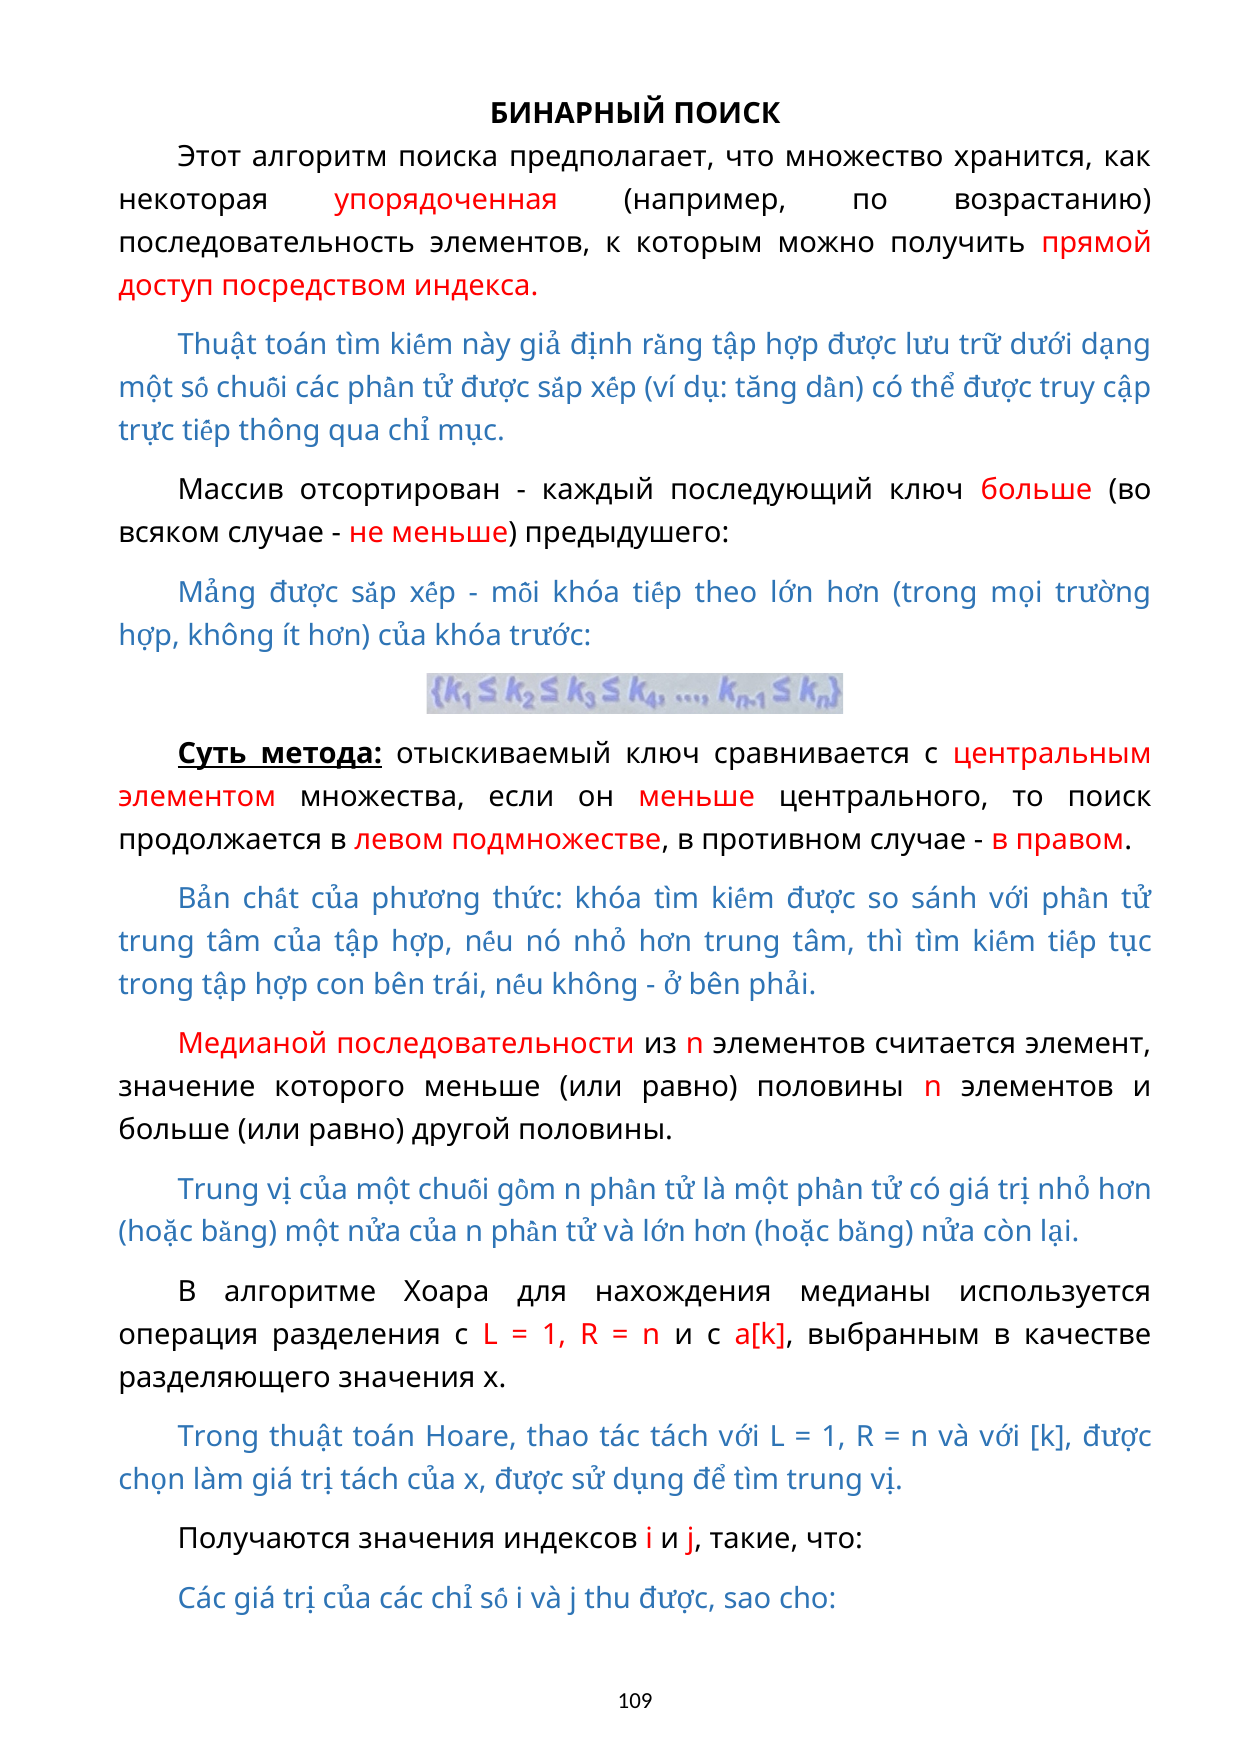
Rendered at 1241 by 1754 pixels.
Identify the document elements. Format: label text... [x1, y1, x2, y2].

picture [426, 673, 844, 714]
text Trung vị của một chuỗi gồm n phần tử là một phần tử có giá trị nhỏ hơn (hoặc bằng) một nửa của n phần tử và lớn hơn (hoặc bằng) nửa còn lại. [118, 1168, 1152, 1250]
text Этот алгоритм поиска предполагает, что множество хранится, как некоторая упорядоченная (например, по возрастанию) последовательность элементов, к которым можно получить прямой доступ посредством индекса. [118, 136, 1152, 304]
text Trong thuật toán Hoare, thao tác tách với L = 1, R = n và với [k], được chọn làm giá trị tách của x, được sử dụng để tìm trung vị. [118, 1415, 1152, 1498]
text Mảng được sắp xếp - mỗi khóa tiếp theo lớn hơn (trong mọi trường hợp, không ít hơn) của khóa trước: [118, 571, 1152, 653]
text Получаются значения индексов i и j, такие, что: [118, 1518, 1152, 1557]
text Массив отсортирован - каждый последующий ключ больше (во всяком случае - не меньше) предыдушего: [118, 469, 1152, 551]
subtitle БИНАРНЫЙ ПОИСК [118, 93, 1152, 132]
text Các giá trị của các chỉ số i và j thu được, sao cho: [118, 1577, 1152, 1617]
text В алгоритме Хоара для нахождения медианы используется операция разделения с L = 1, R = n и с a[k], выбранным в качестве разделяющего значения x. [118, 1270, 1152, 1396]
text Bản chất của phương thức: khóa tìm kiếm được so sánh với phần tử trung tâm của tập hợp, nếu nó nhỏ hơn trung tâm, thì tìm kiếm tiếp tục trong tập hợp con bên trái, nếu không - ở bên phải. [118, 878, 1152, 1003]
text Медианой последовательности из n элементов считается элемент, значение которого меньше (или равно) половины n элементов и больше (или равно) другой половины. [118, 1023, 1152, 1148]
text Суть метода: отыскиваемый ключ сравнивается с центральным элементом множества, если он меньше центрального, то поиск продолжается в левом подмножестве, в противном случае - в правом. [118, 733, 1152, 858]
text Thuật toán tìm kiếm này giả định rằng tập hợp được lưu trữ dưới dạng một số chuỗi các phần tử được sắp xếp (ví dụ: tăng dần) có thể được truy cập trực tiếp thông qua chỉ mục. [118, 323, 1152, 449]
